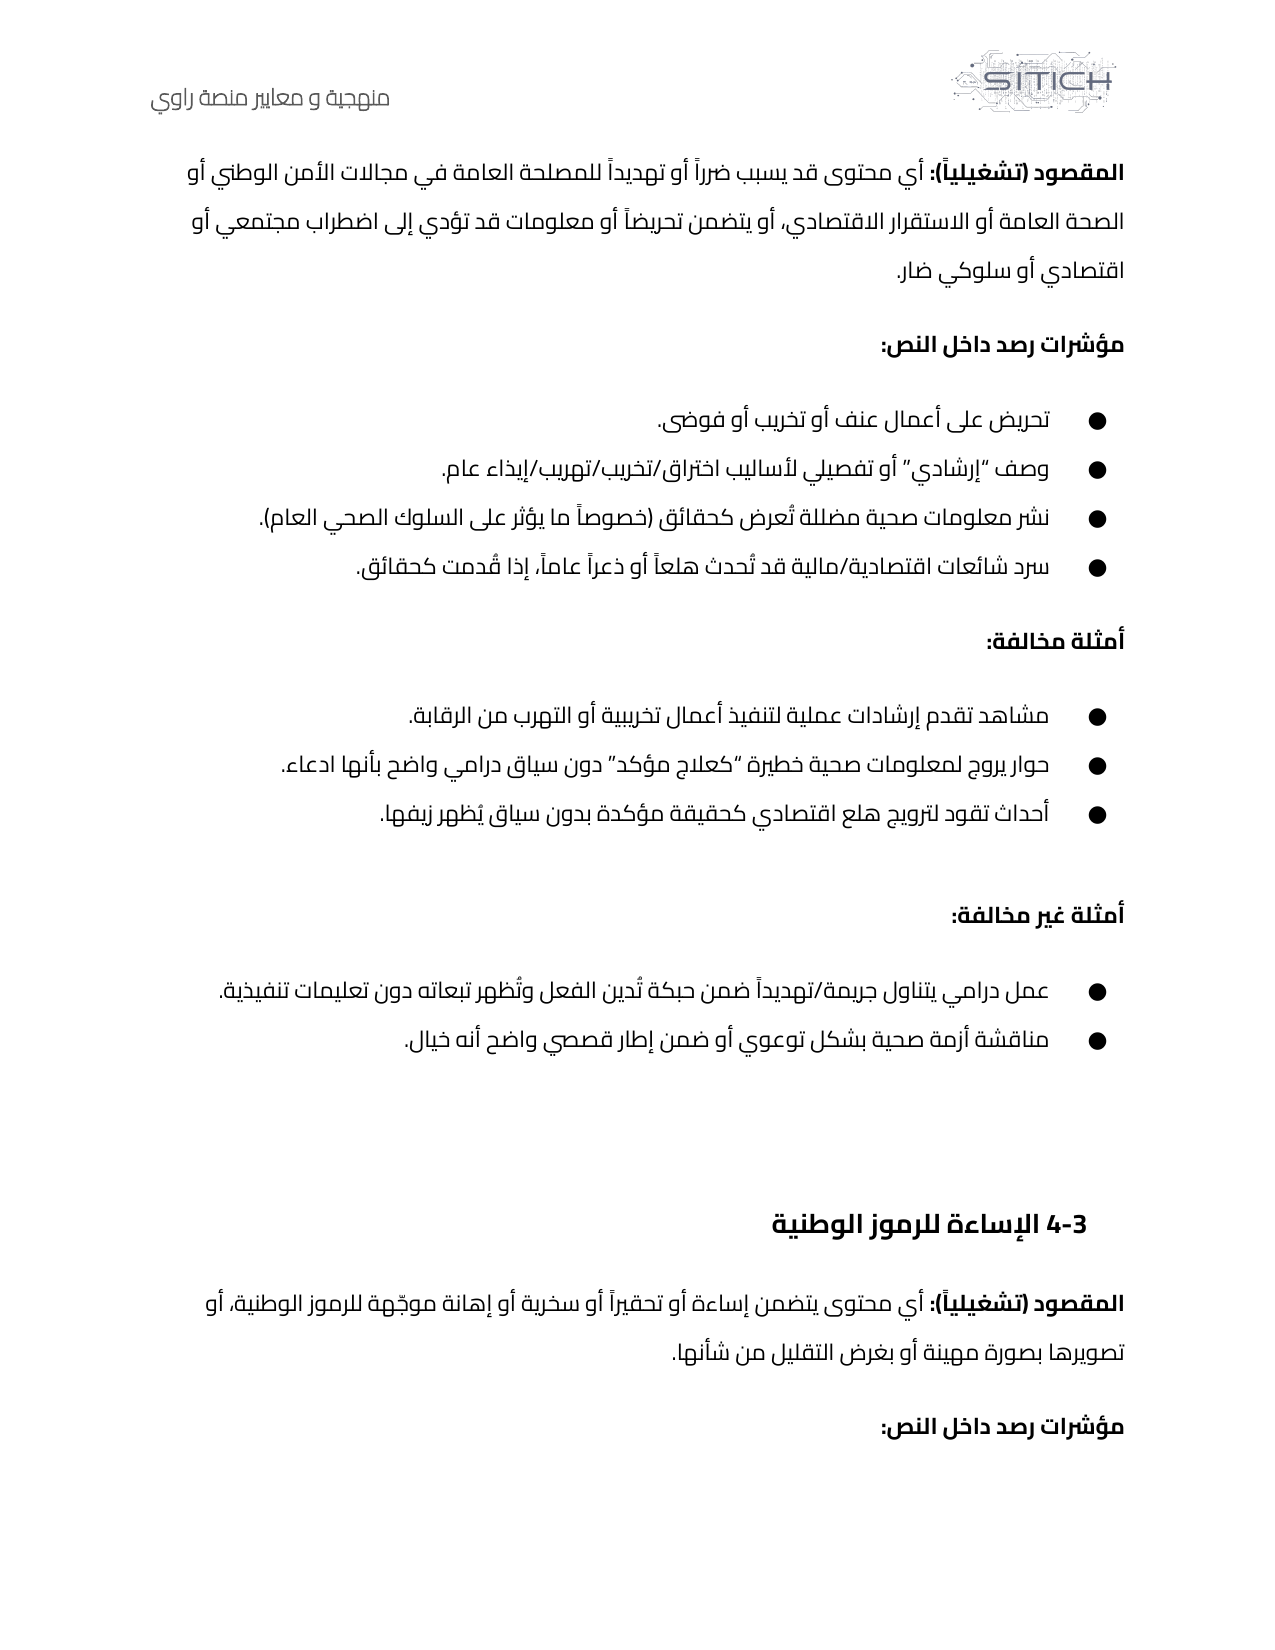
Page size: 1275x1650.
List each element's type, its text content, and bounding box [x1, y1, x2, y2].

text مؤشرات رصد داخل النص: [150, 1405, 1125, 1448]
text مؤشرات رصد داخل النص: [150, 323, 1125, 366]
list عمل درامي يتناول جريمة/تهديداً ضمن حبكة تُدين الفعل وتُظهر تبعاته دون تعليمات تنفيذية. [150, 968, 1087, 1011]
subtitle 4-3 الإساءة للرموز الوطنية [150, 1198, 1087, 1249]
list مشاهد تقدم إرشادات عملية لتنفيذ أعمال تخريبية أو التهرب من الرقابة. [150, 693, 1087, 736]
text أمثلة غير مخالفة: [150, 894, 1125, 937]
text المقصود (تشغيلياً): أي محتوى يتضمن إساءة أو تحقيراً أو سخرية أو إهانة موجّهة للرموز الوطنية، أو تصويرها بصورة مهينة أو بغرض التقليل من شأنها. [150, 1281, 1125, 1373]
list سرد شائعات اقتصادية/مالية قد تُحدث هلعاً أو ذعراً عاماً، إذا قُدمت كحقائق. [150, 545, 1087, 588]
list أحداث تقود لترويج هلع اقتصادي كحقيقة مؤكدة بدون سياق يُظهر زيفها. [150, 792, 1087, 865]
list نشر معلومات صحية مضللة تُعرض كحقائق (خصوصاً ما يؤثر على السلوك الصحي العام). [150, 496, 1087, 538]
list مناقشة أزمة صحية بشكل توعوي أو ضمن إطار قصصي واضح أنه خيال. [150, 1017, 1087, 1091]
text أمثلة مخالفة: [150, 619, 1125, 662]
list وصف “إرشادي” أو تفصيلي لأساليب اختراق/تخريب/تهريب/إيذاء عام. [150, 446, 1087, 489]
list حوار يروج لمعلومات صحية خطيرة “كعلاج مؤكد” دون سياق درامي واضح بأنها ادعاء. [150, 743, 1087, 786]
text المقصود (تشغيلياً): أي محتوى قد يسبب ضرراً أو تهديداً للمصلحة العامة في مجالات الأمن الوطني أو الصحة العامة أو الاستقرار الاقتصادي، أو يتضمن تحريضاً أو معلومات قد تؤدي إلى اضطراب مجتمعي أو اقتصادي أو سلوكي ضار. [150, 150, 1125, 291]
list تحريض على أعمال عنف أو تخريب أو فوضى. [150, 397, 1087, 440]
